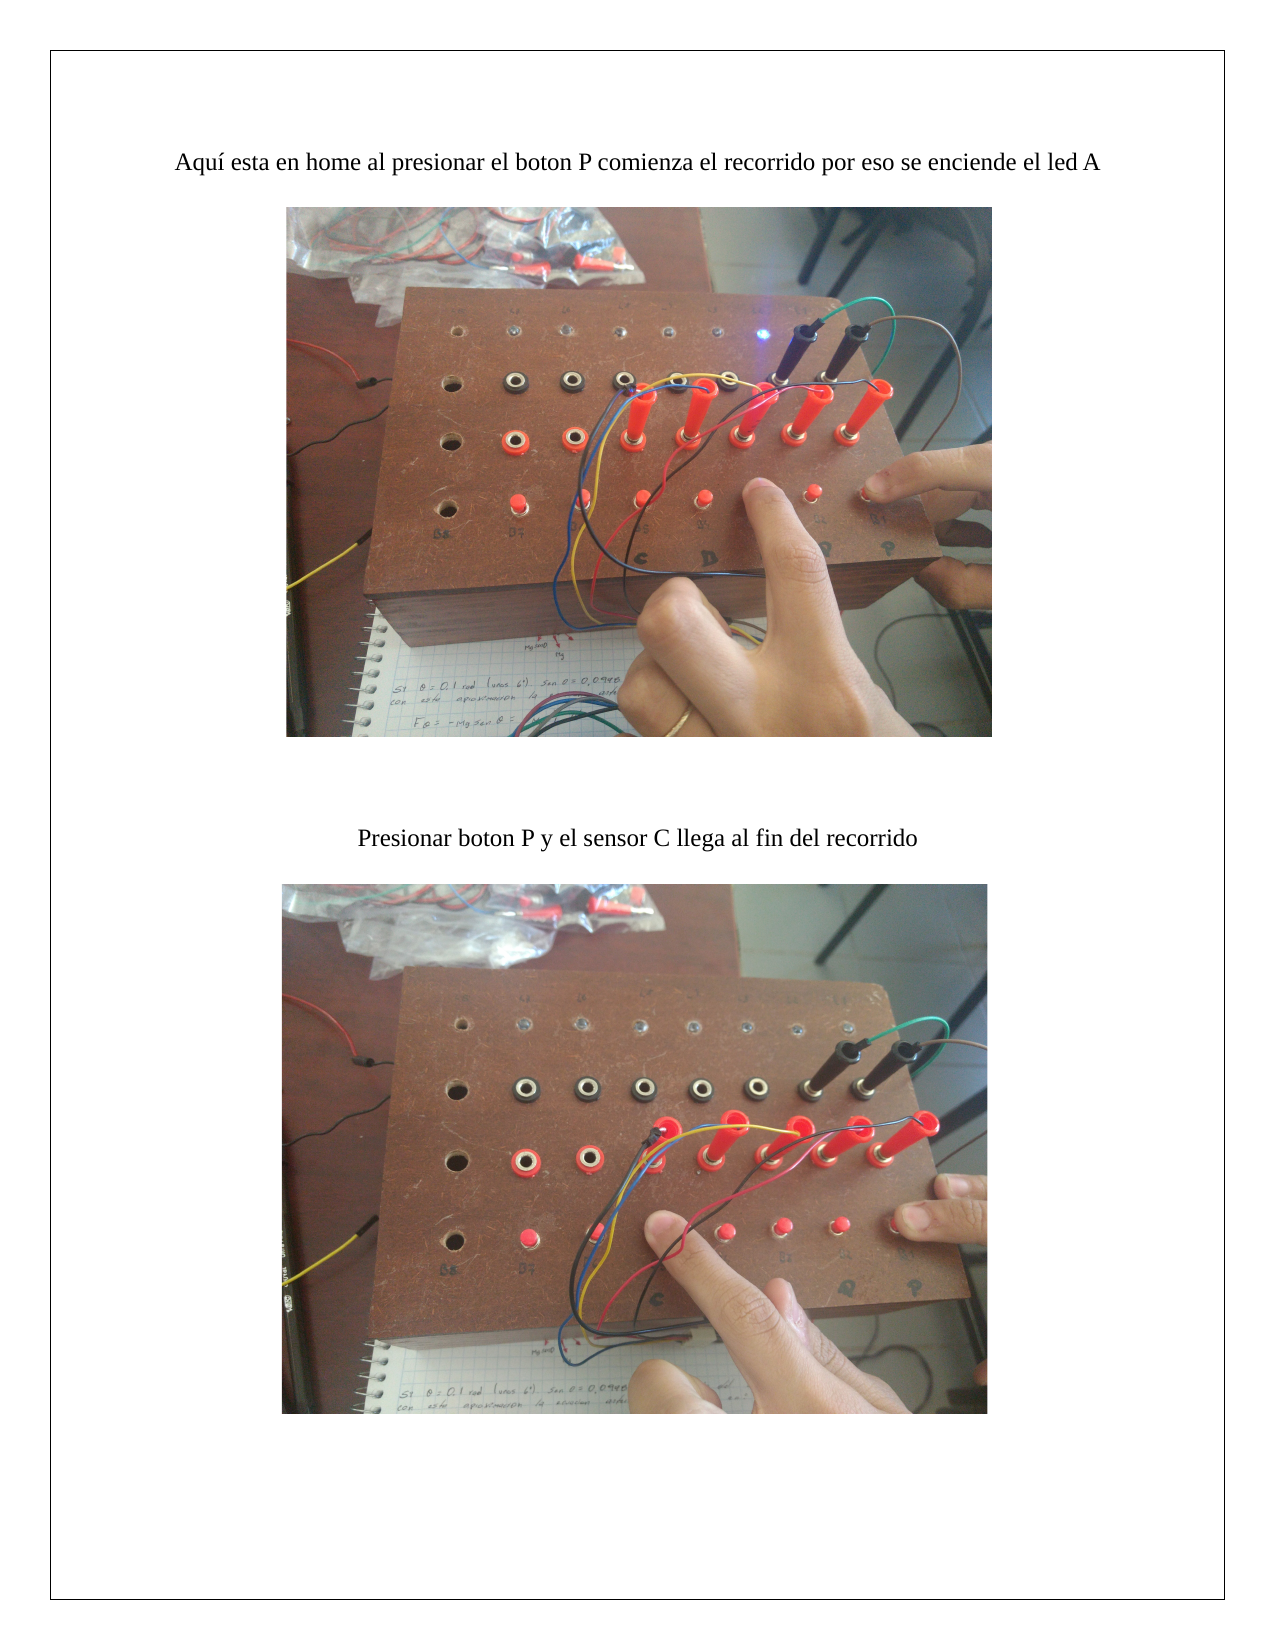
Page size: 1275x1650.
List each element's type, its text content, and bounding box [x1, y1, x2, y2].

picture [286, 207, 992, 737]
text Aquí esta en home al presionar el boton P comienza el recorrido por eso se enciende el led A [118, 147, 1157, 176]
picture [281, 884, 988, 1414]
text Presionar boton P y el sensor C llega al fin del recorrido [118, 823, 1157, 851]
